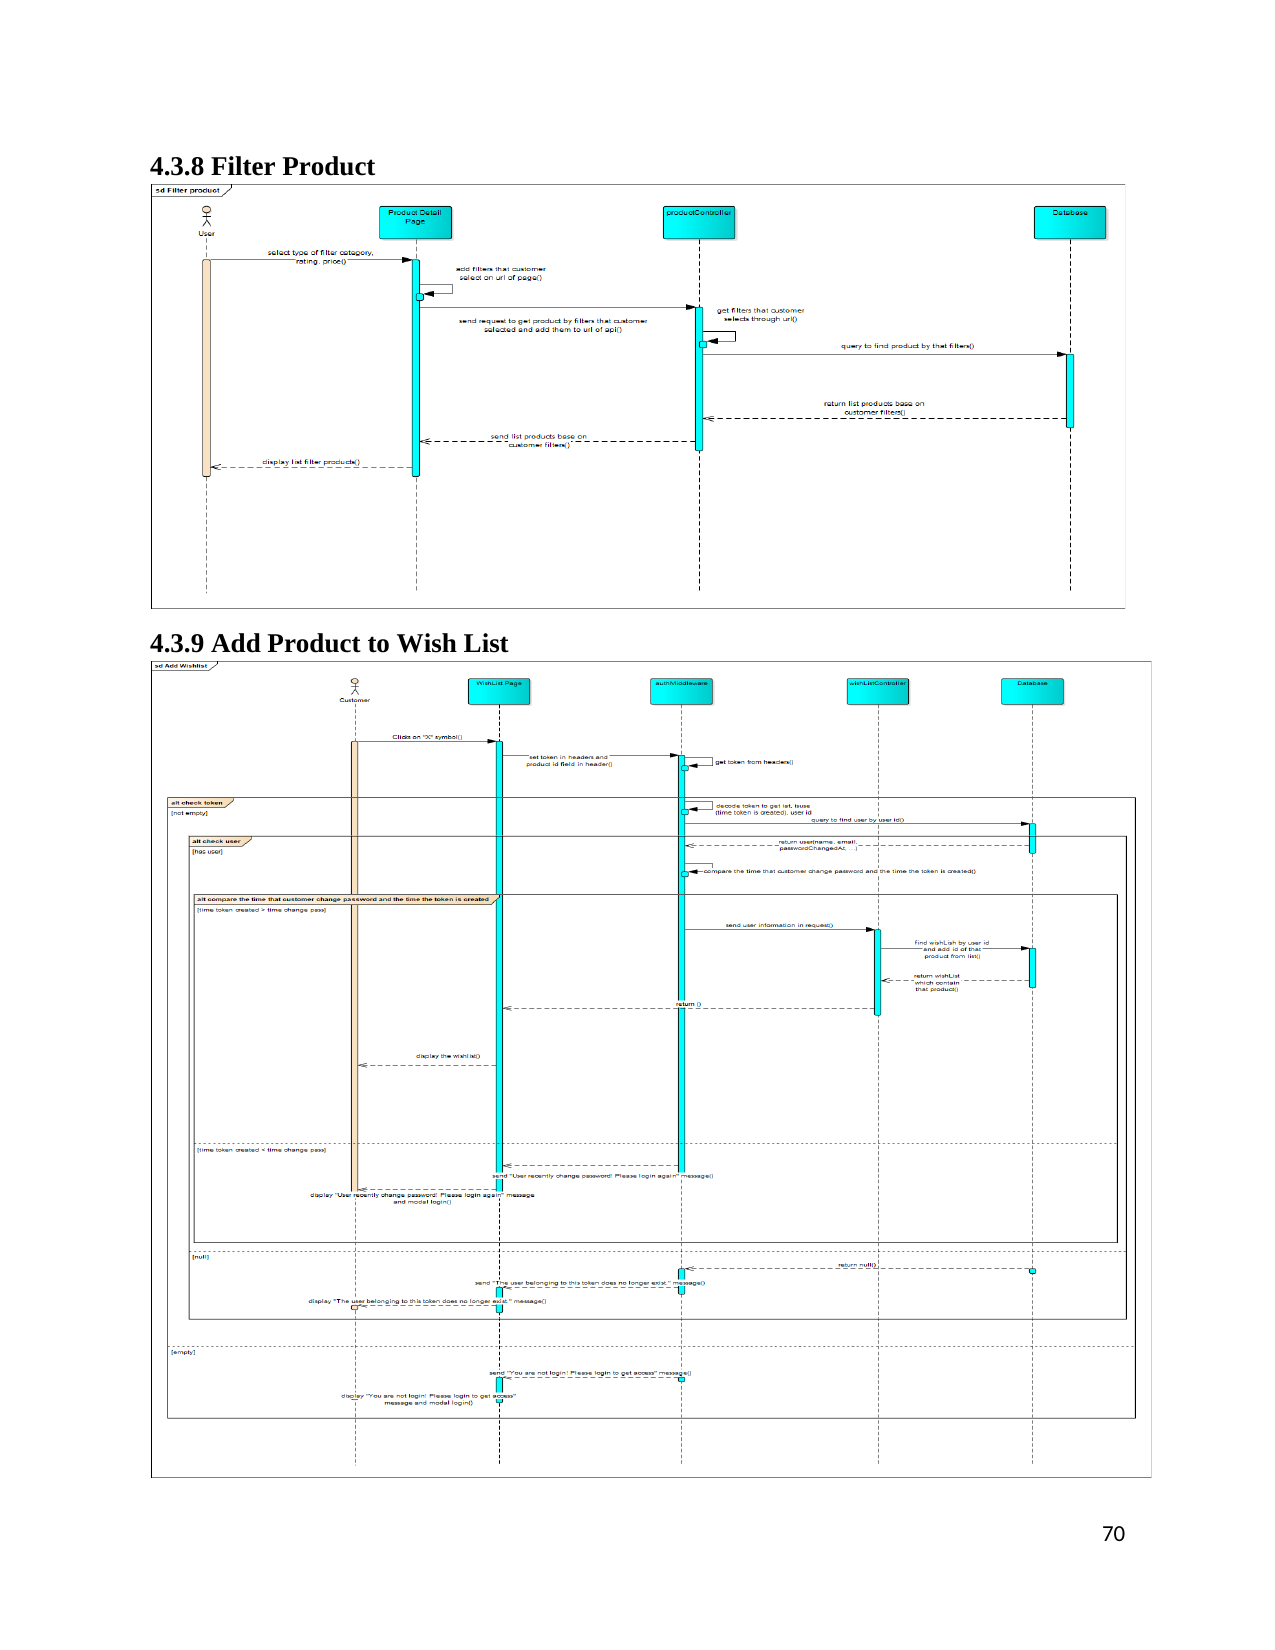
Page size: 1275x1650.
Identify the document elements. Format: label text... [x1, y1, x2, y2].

subtitle 4.3.8 Filter Product [150, 150, 1125, 181]
picture [150, 183, 1125, 609]
picture [150, 661, 1152, 1478]
subtitle 4.3.9 Add Product to Wish List [150, 627, 1125, 658]
